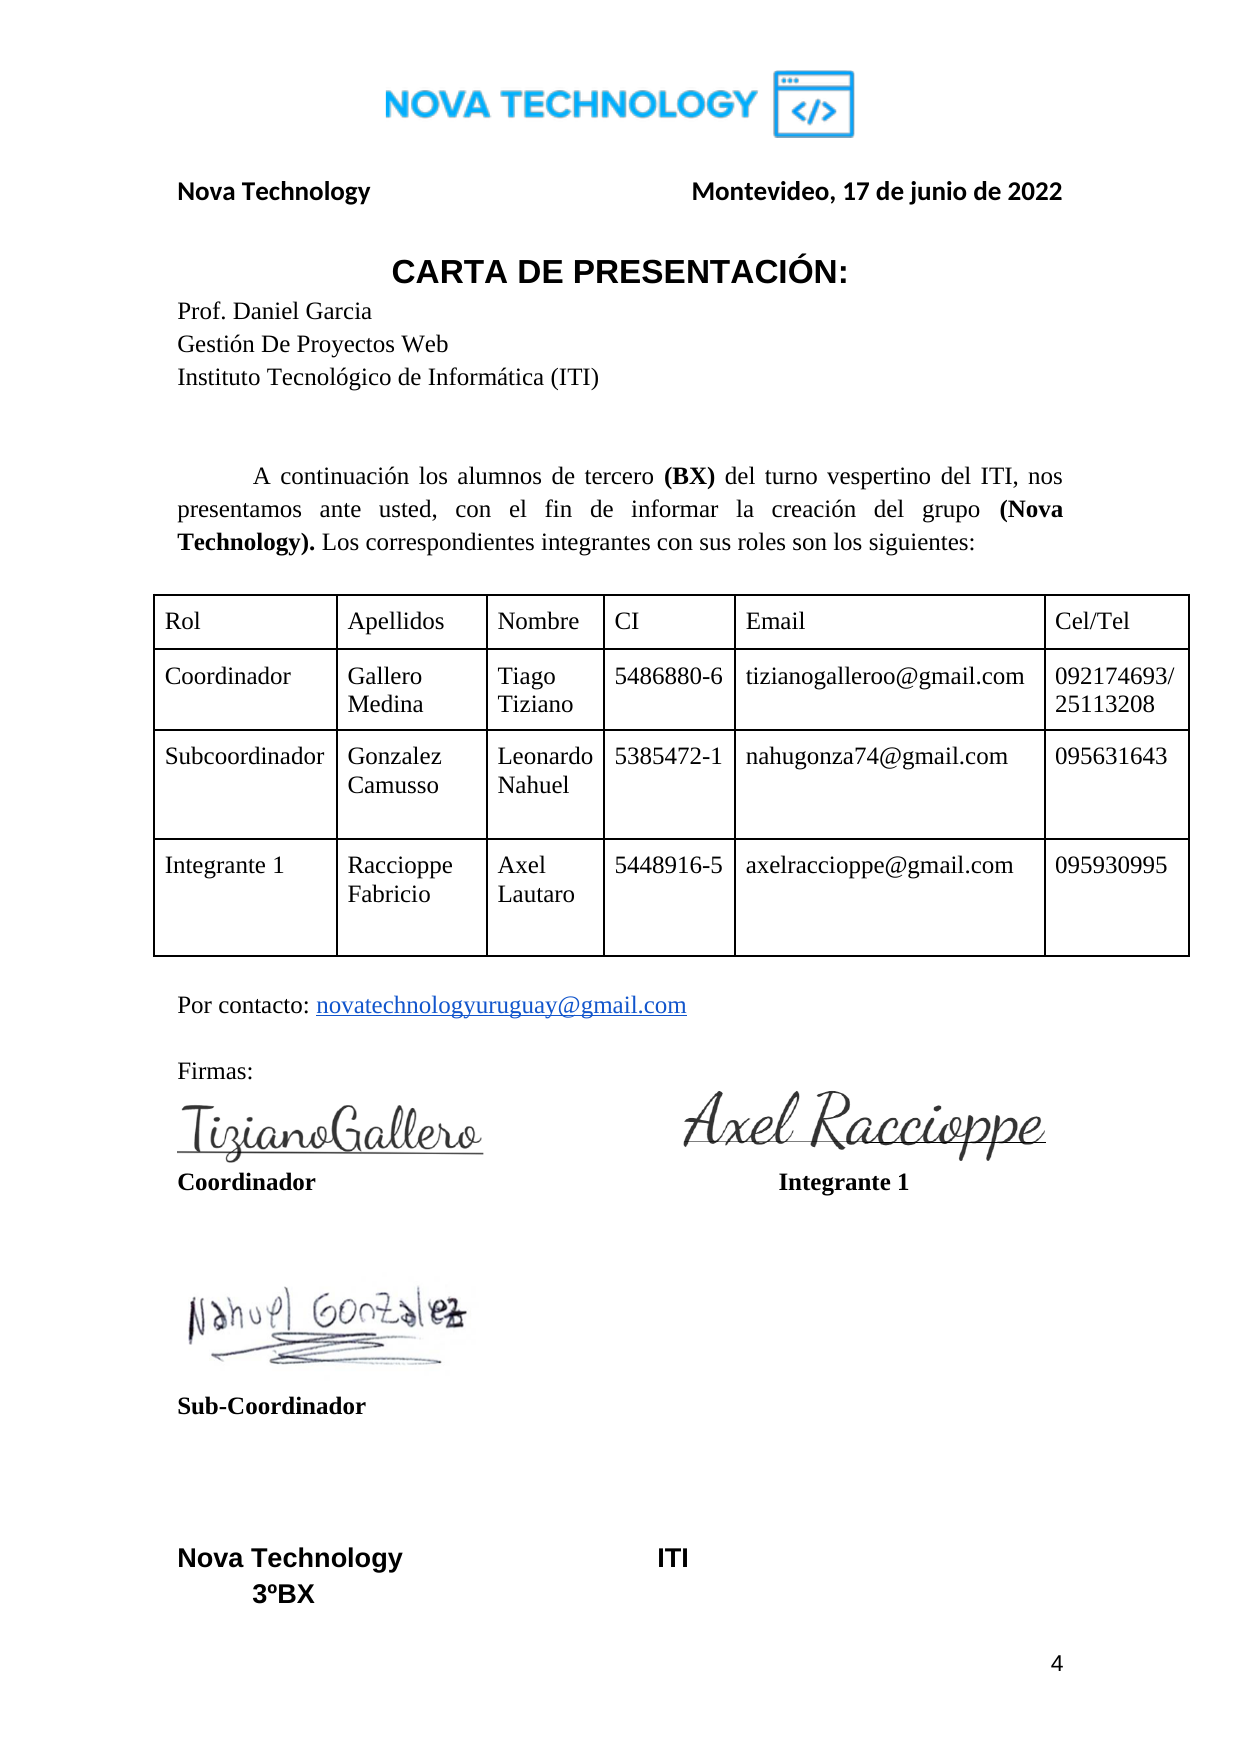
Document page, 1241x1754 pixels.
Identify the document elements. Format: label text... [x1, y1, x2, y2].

table_cell tizianogalleroo@gmail.com [736, 650, 1044, 729]
table_cell Raccioppe Fabricio [338, 840, 486, 954]
text Firmas: [177, 1056, 1063, 1084]
table_cell Subcoordinador [155, 731, 336, 838]
text Por contacto: novatechnologyuruguay@gmail.com [177, 990, 1063, 1018]
table_cell Gonzalez Camusso [338, 731, 486, 838]
title CARTA DE PRESENTACIÓN: [177, 252, 1063, 290]
text Gestión De Proyectos Web [177, 329, 1063, 358]
text Instituto Tecnológico de Informática (ITI) [177, 362, 1063, 391]
table_header Rol [155, 596, 336, 648]
text Sub-Coordinador [177, 1391, 1063, 1420]
table_cell Gallero Medina [338, 650, 486, 729]
picture [177, 1090, 484, 1163]
table_cell Tiago Tiziano [488, 650, 603, 729]
table_header Cel/Tel [1046, 596, 1188, 648]
table_header Apellidos [338, 596, 486, 648]
text A continuación los alumnos de tercero (BX) del turno vespertino del ITI, nos presentamos ante usted, con el fin de informar la creación del grupo (Nova Technology). Los correspondientes integrantes con sus roles son los siguientes: [177, 461, 1063, 556]
table_cell 5385472-1 [605, 731, 734, 838]
table_cell nahugonza74@gmail.com [736, 731, 1044, 838]
table_cell Coordinador [155, 650, 336, 729]
table_header Email [736, 596, 1044, 648]
table_cell Leonardo Nahuel [488, 731, 603, 838]
table_header CI [605, 596, 734, 648]
table_header Nombre [488, 596, 603, 648]
picture [683, 1088, 1047, 1163]
table_cell Integrante 1 [155, 840, 336, 954]
picture [177, 1266, 479, 1388]
table_cell 092174693/25113208 [1046, 650, 1188, 729]
table_cell 5486880-6 [605, 650, 734, 729]
table_cell axelraccioppe@gmail.com [736, 840, 1044, 954]
table_cell 5448916-5 [605, 840, 734, 954]
text Prof. Daniel Garcia [177, 296, 1063, 325]
picture [385, 70, 855, 138]
table_cell Axel Lautaro [488, 840, 603, 954]
table_cell 095631643 [1046, 731, 1188, 838]
table_cell 095930995 [1046, 840, 1188, 954]
text Coordinador Integrante 1 [177, 1167, 1063, 1196]
